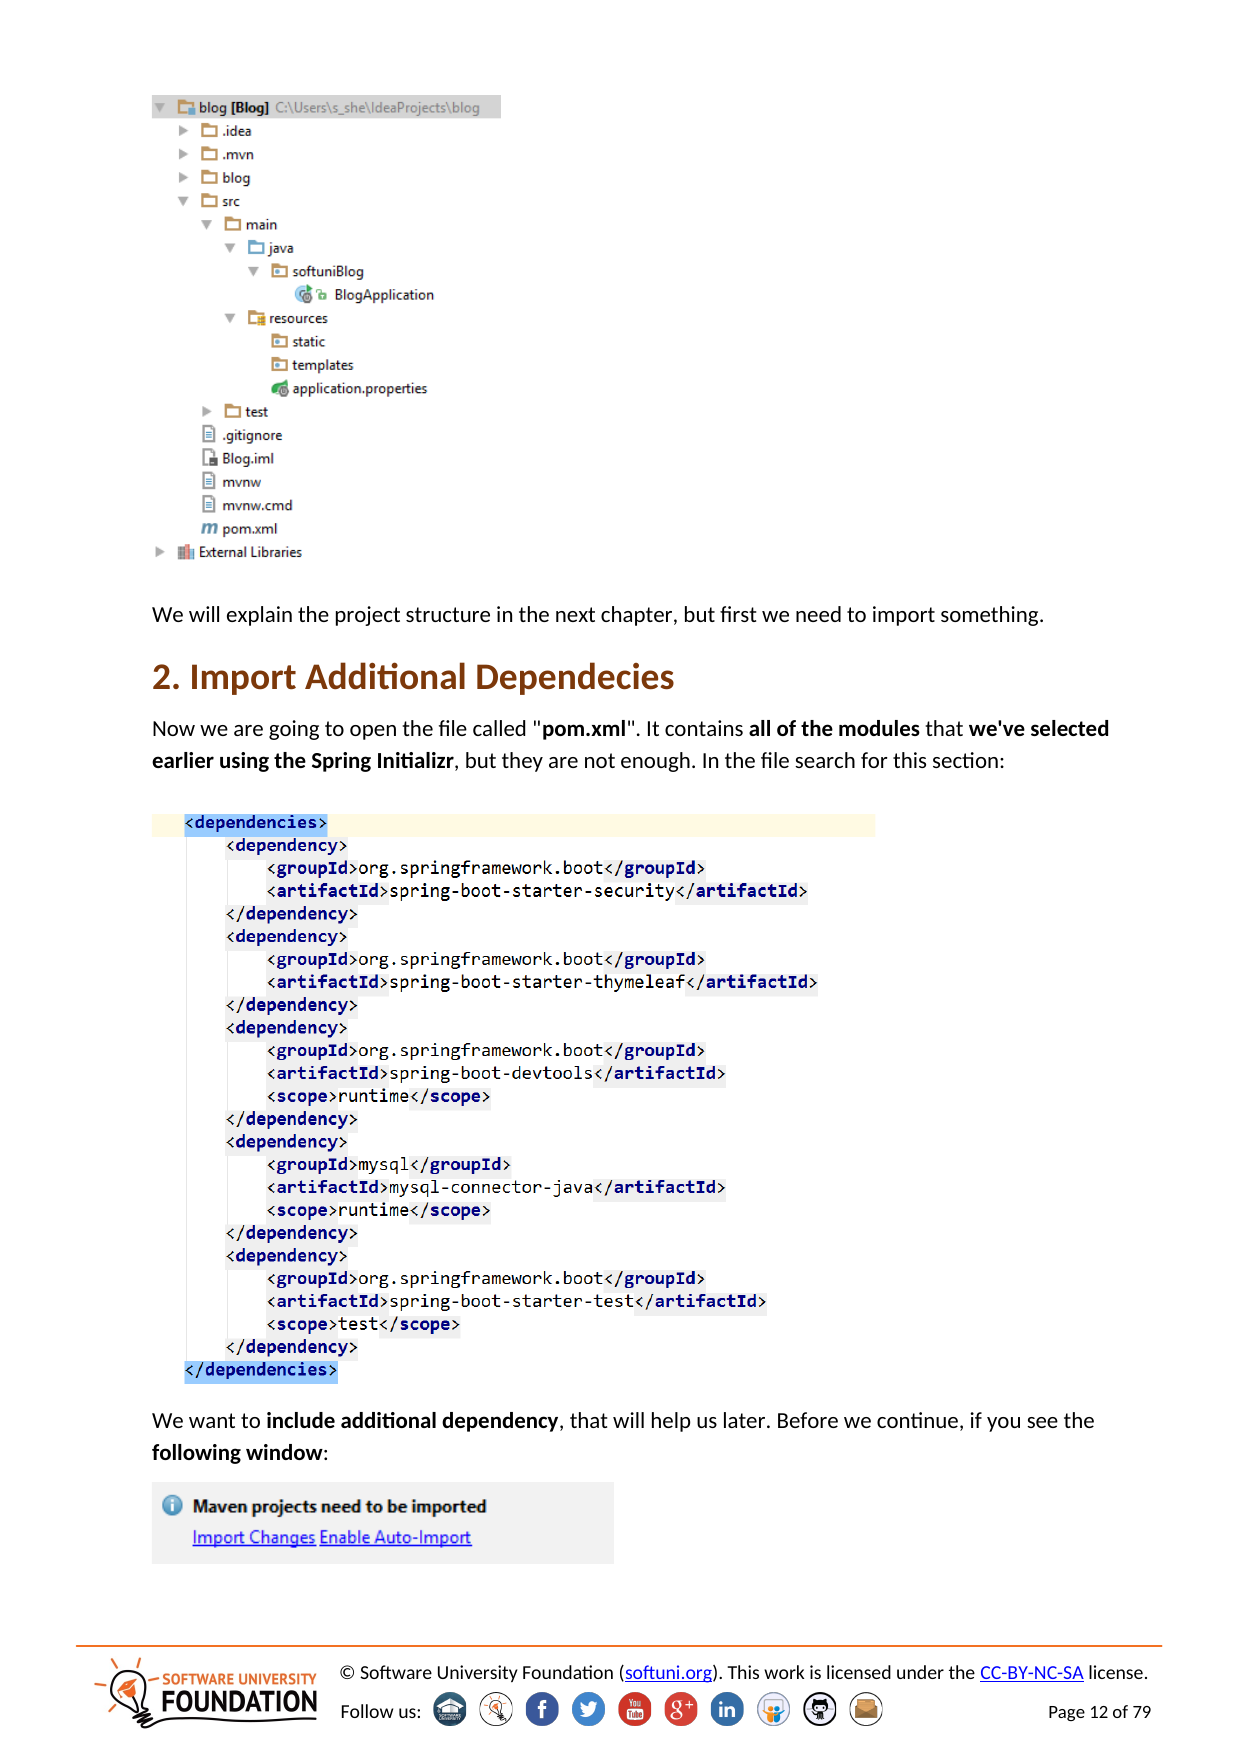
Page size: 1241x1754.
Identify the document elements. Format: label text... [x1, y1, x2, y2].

picture [572, 1692, 605, 1726]
picture [151, 791, 876, 1390]
text Now we are going to open the file called "pom.xml". It contains all of the modules that we've selected earlier using the Spring Initializr, but they are not enough. In the file search for this section: [152, 714, 1163, 774]
picture [618, 1692, 652, 1726]
picture [849, 1692, 883, 1726]
picture [710, 1692, 744, 1726]
text We want to include additional dependency, that will help us later. Before we continue, if you see the following window: [152, 1406, 1163, 1466]
picture [757, 1692, 790, 1726]
text We will explain the project structure in the next chapter, but first we need to import something. [152, 600, 1163, 628]
picture [803, 1692, 837, 1726]
picture [664, 1692, 698, 1726]
subtitle Import Additional Dependecies [152, 653, 1163, 699]
picture [479, 1692, 513, 1726]
picture [525, 1692, 559, 1726]
picture [151, 95, 501, 584]
picture [151, 1482, 614, 1564]
picture [433, 1692, 467, 1726]
picture [93, 1656, 317, 1729]
